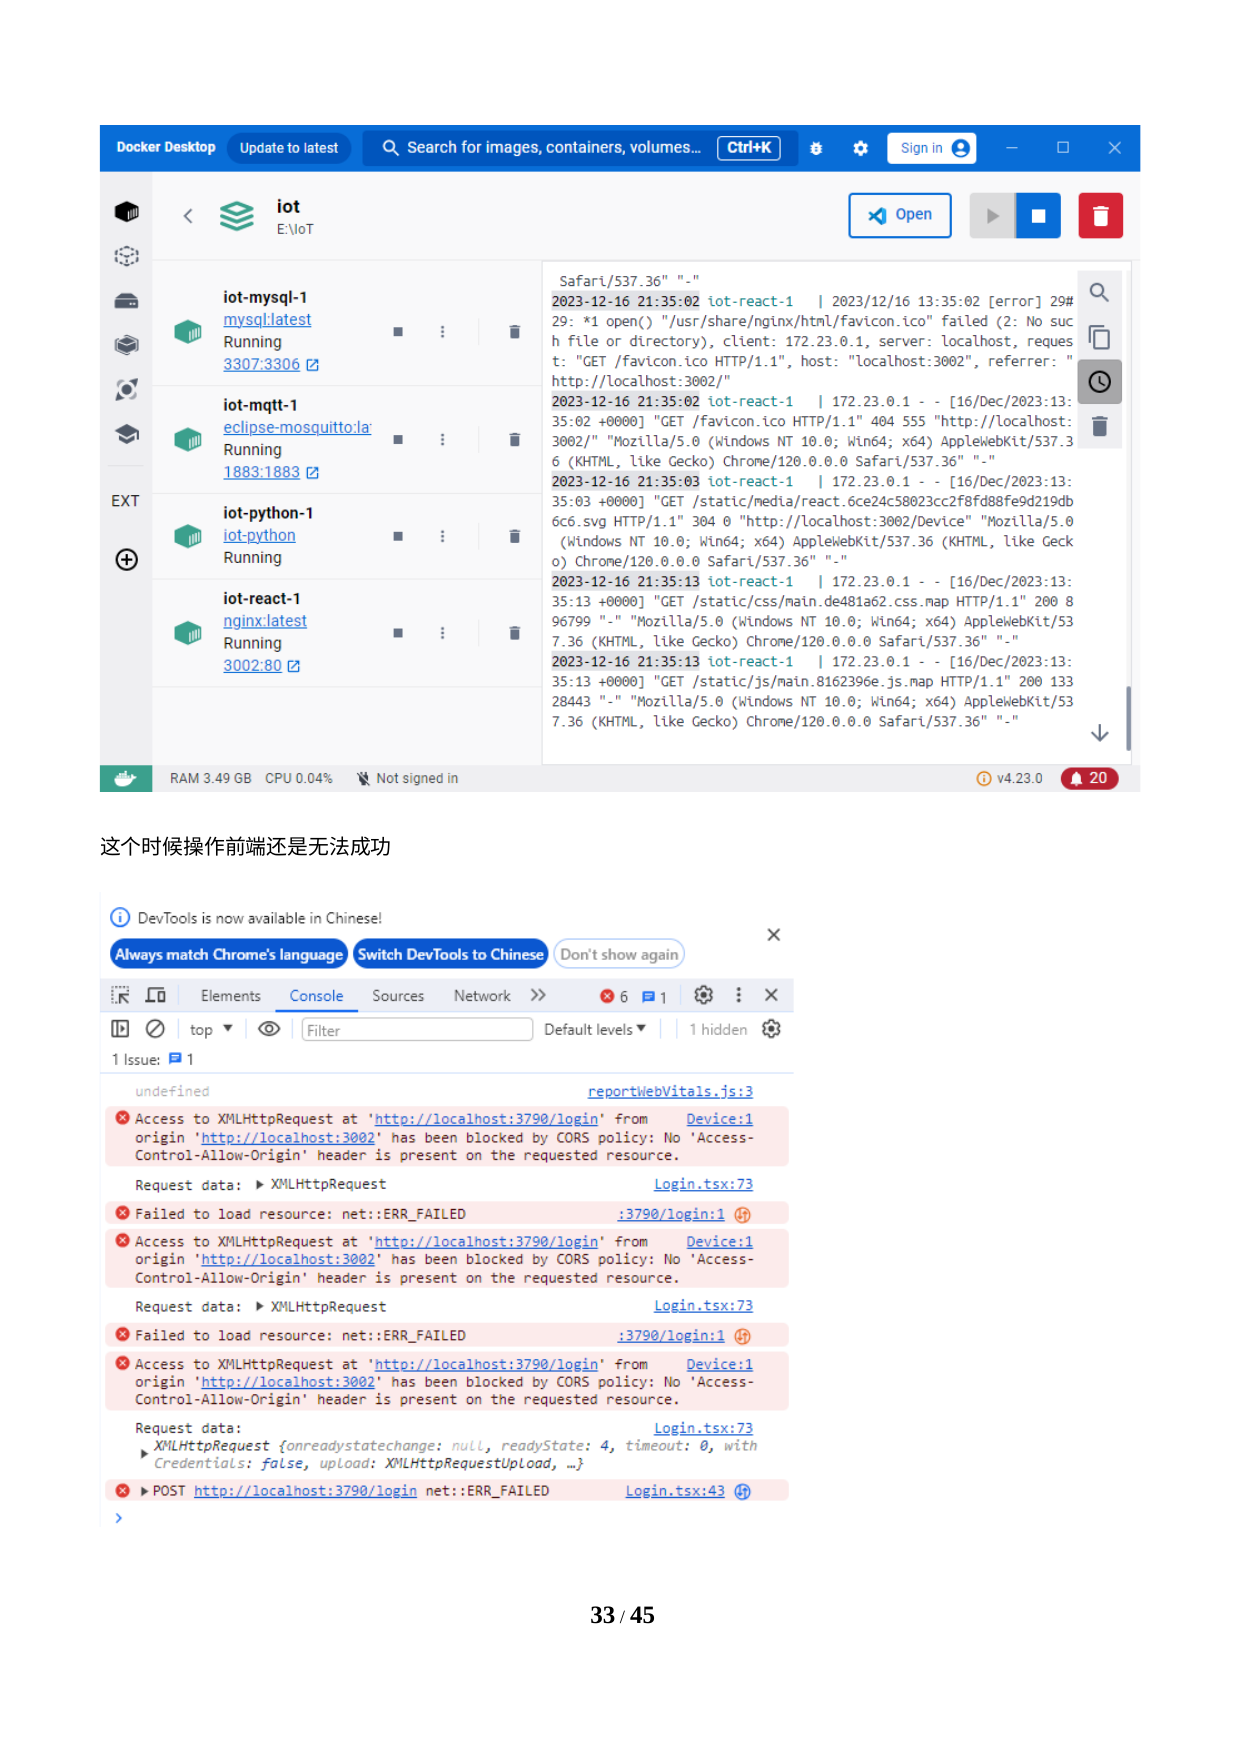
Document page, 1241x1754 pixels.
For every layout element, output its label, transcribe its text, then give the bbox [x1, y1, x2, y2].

picture [99, 892, 794, 1527]
text 这个时候操作前端还是无法成功 [100, 829, 1140, 862]
picture [99, 125, 1141, 792]
